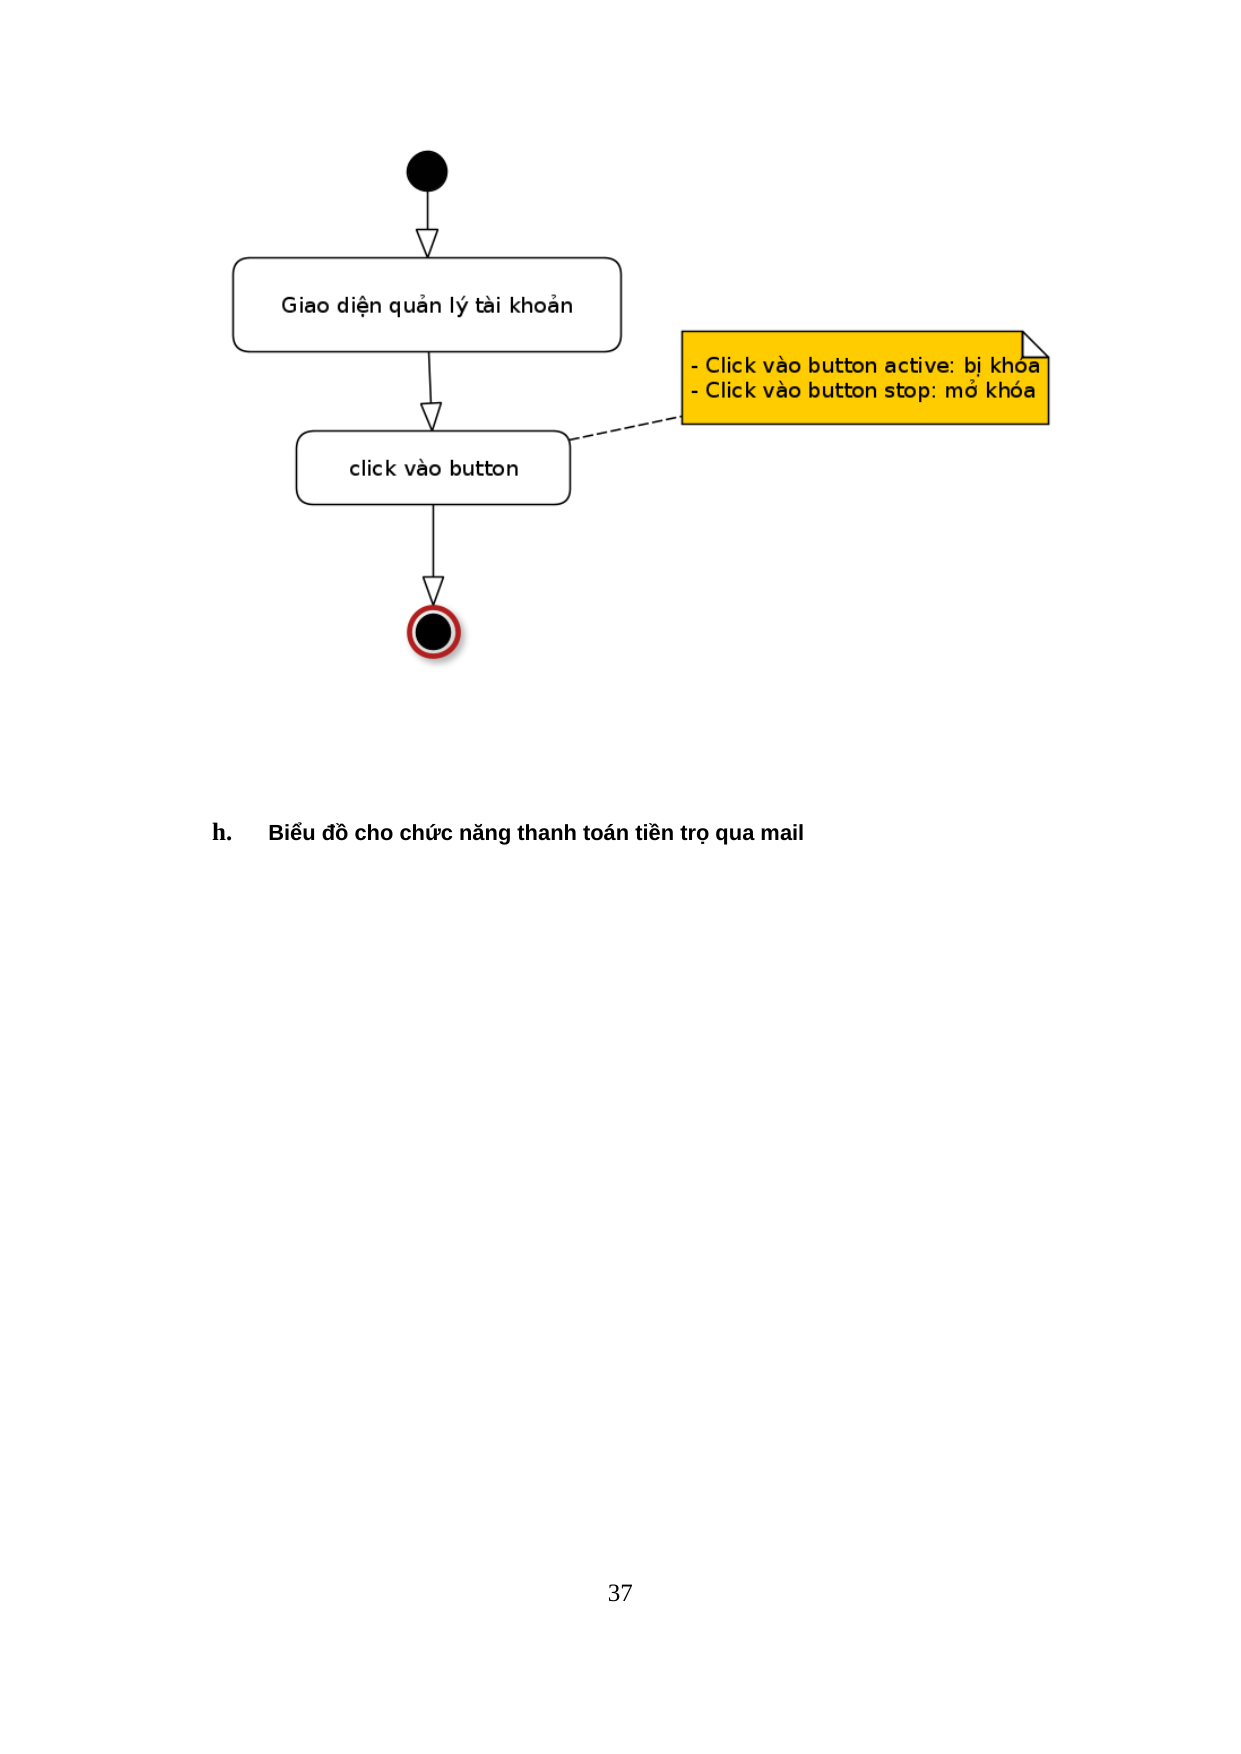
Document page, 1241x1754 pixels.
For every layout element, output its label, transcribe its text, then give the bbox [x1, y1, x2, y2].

subtitle Biểu đồ cho chức năng thanh toán tiền trọ qua mail [156, 817, 1122, 845]
picture [141, 143, 1099, 753]
